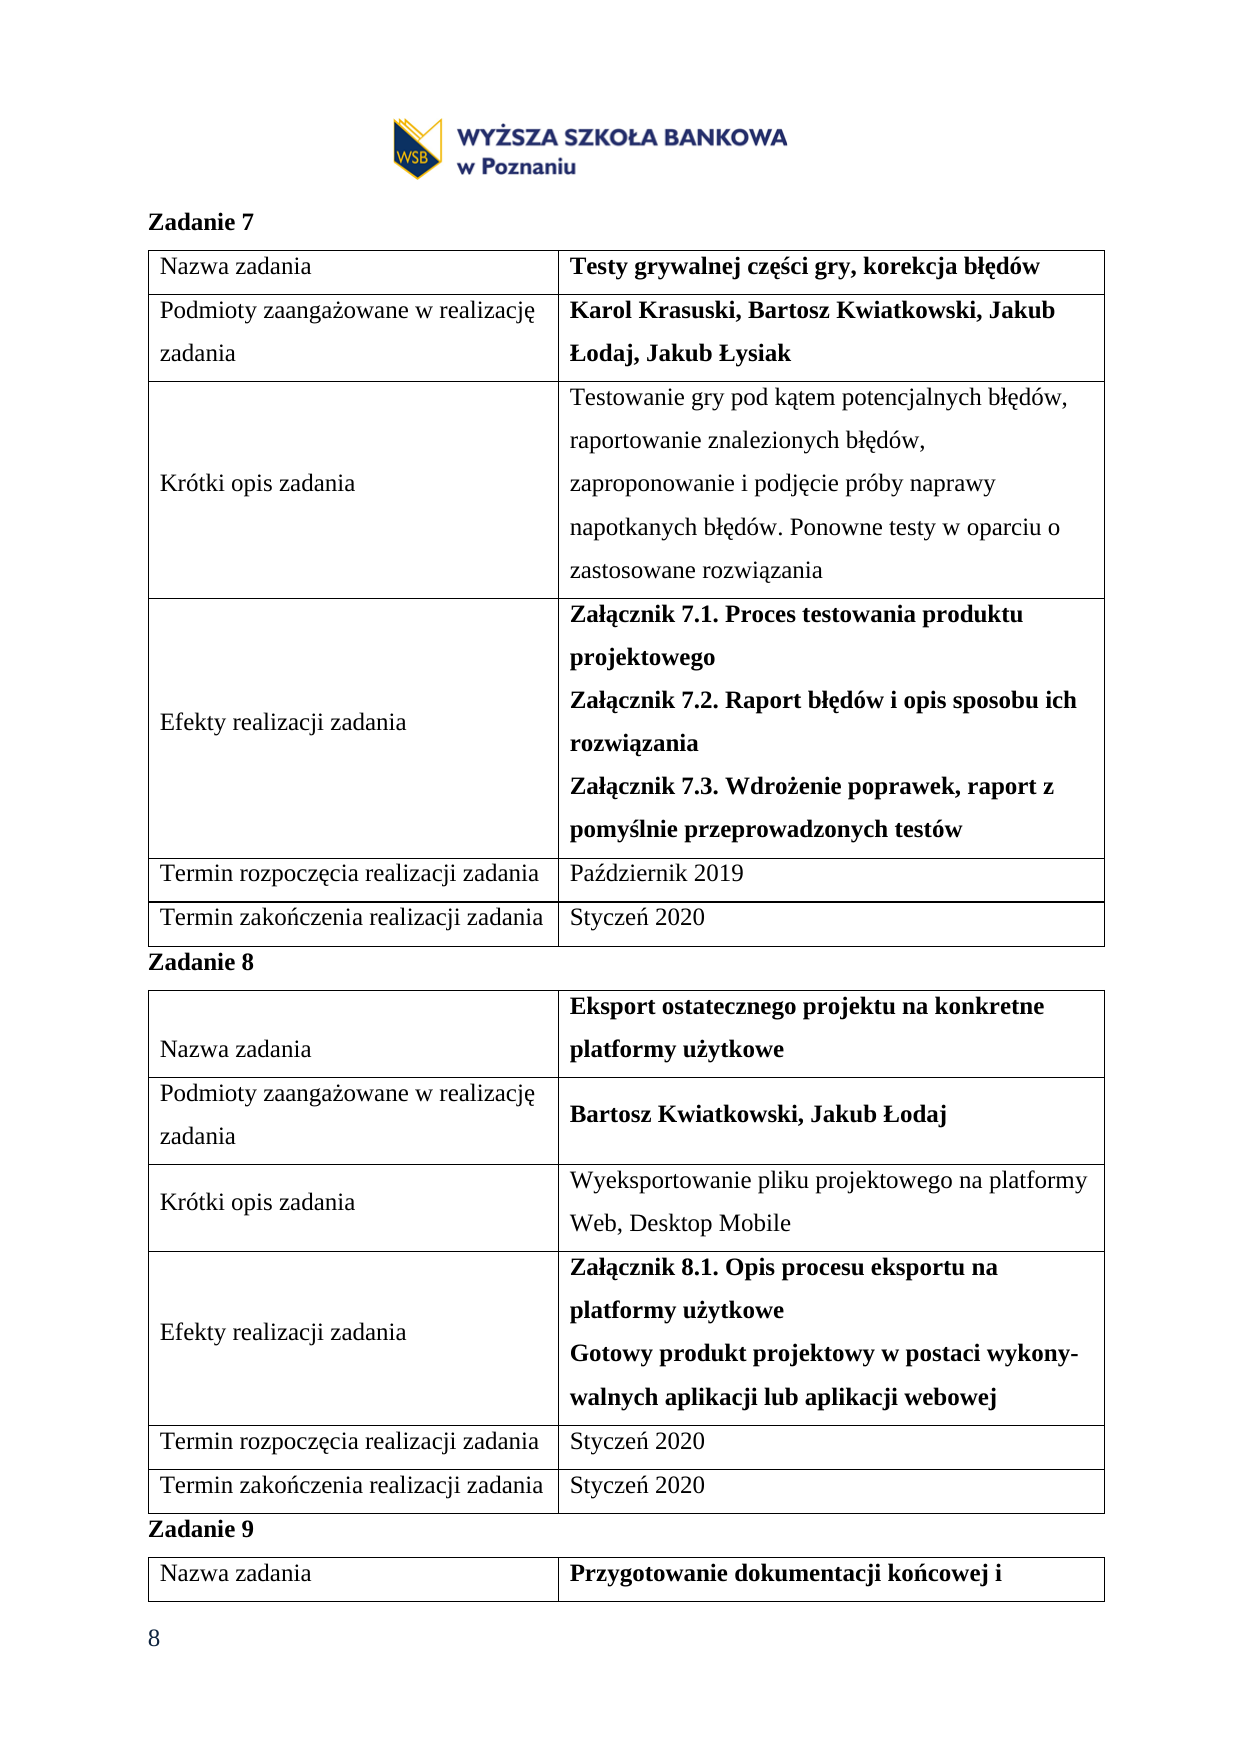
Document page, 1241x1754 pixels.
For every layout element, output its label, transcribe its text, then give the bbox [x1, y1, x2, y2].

table_cell Styczeń 2020 [559, 1426, 1104, 1469]
table_cell Bartosz Kwiatkowski, Jakub Łodaj [559, 1078, 1104, 1164]
table_cell Karol Krasuski, Bartosz Kwiatkowski, Jakub Łodaj, Jakub Łysiak [559, 295, 1104, 381]
table_cell Termin zakończenia realizacji zadania [149, 903, 558, 946]
table_cell Styczeń 2020 [559, 903, 1104, 946]
table_cell Efekty realizacji zadania [149, 599, 558, 857]
table_header Testy grywalnej części gry, korekcja błędów [559, 251, 1104, 294]
table_cell Załącznik 8.1. Opis procesu eksportu na platformy użytkowe Gotowy produkt projektowy w postaci wykony-walnych aplikacji lub aplikacji webowej [559, 1252, 1104, 1425]
table_cell Październik 2019 [559, 859, 1104, 901]
table_cell Krótki opis zadania [149, 1165, 558, 1251]
table_cell Podmioty zaangażowane w realizację zadania [149, 1078, 558, 1164]
table_header Eksport ostatecznego projektu na konkretne platformy użytkowe [559, 991, 1104, 1077]
table_cell Styczeń 2020 [559, 1470, 1104, 1513]
table_cell Krótki opis zadania [149, 382, 558, 598]
text Zadanie 7 [148, 207, 1033, 236]
table_header Nazwa zadania [149, 1558, 558, 1601]
text Zadanie 8 [148, 947, 1033, 975]
table_header Nazwa zadania [149, 251, 558, 294]
table_cell Termin zakończenia realizacji zadania [149, 1470, 558, 1513]
table_cell Termin rozpoczęcia realizacji zadania [149, 859, 558, 901]
text Zadanie 9 [148, 1514, 1033, 1543]
table_cell Termin rozpoczęcia realizacji zadania [149, 1426, 558, 1469]
table_header Nazwa zadania [149, 991, 558, 1077]
table_cell Załącznik 7.1. Proces testowania produktu projektowego Załącznik 7.2. Raport błędów i opis sposobu ich rozwiązania Załącznik 7.3. Wdrożenie poprawek, raport z pomyślnie przeprowadzonych testów [559, 599, 1104, 857]
table_cell Efekty realizacji zadania [149, 1252, 558, 1425]
table_cell Testowanie gry pod kątem potencjalnych błędów, raportowanie znalezionych błędów, zaproponowanie i podjęcie próby naprawy napotkanych błędów. Ponowne testy w oparciu o zastosowane rozwiązania [559, 382, 1104, 598]
table_cell Podmioty zaangażowane w realizację zadania [149, 295, 558, 381]
table_cell Wyeksportowanie pliku projektowego na platformy Web, Desktop Mobile [559, 1165, 1104, 1251]
picture [393, 118, 788, 180]
table_header Przygotowanie dokumentacji końcowej i prezentacji multimedialnej projektu dyplomowego [559, 1558, 1104, 1601]
